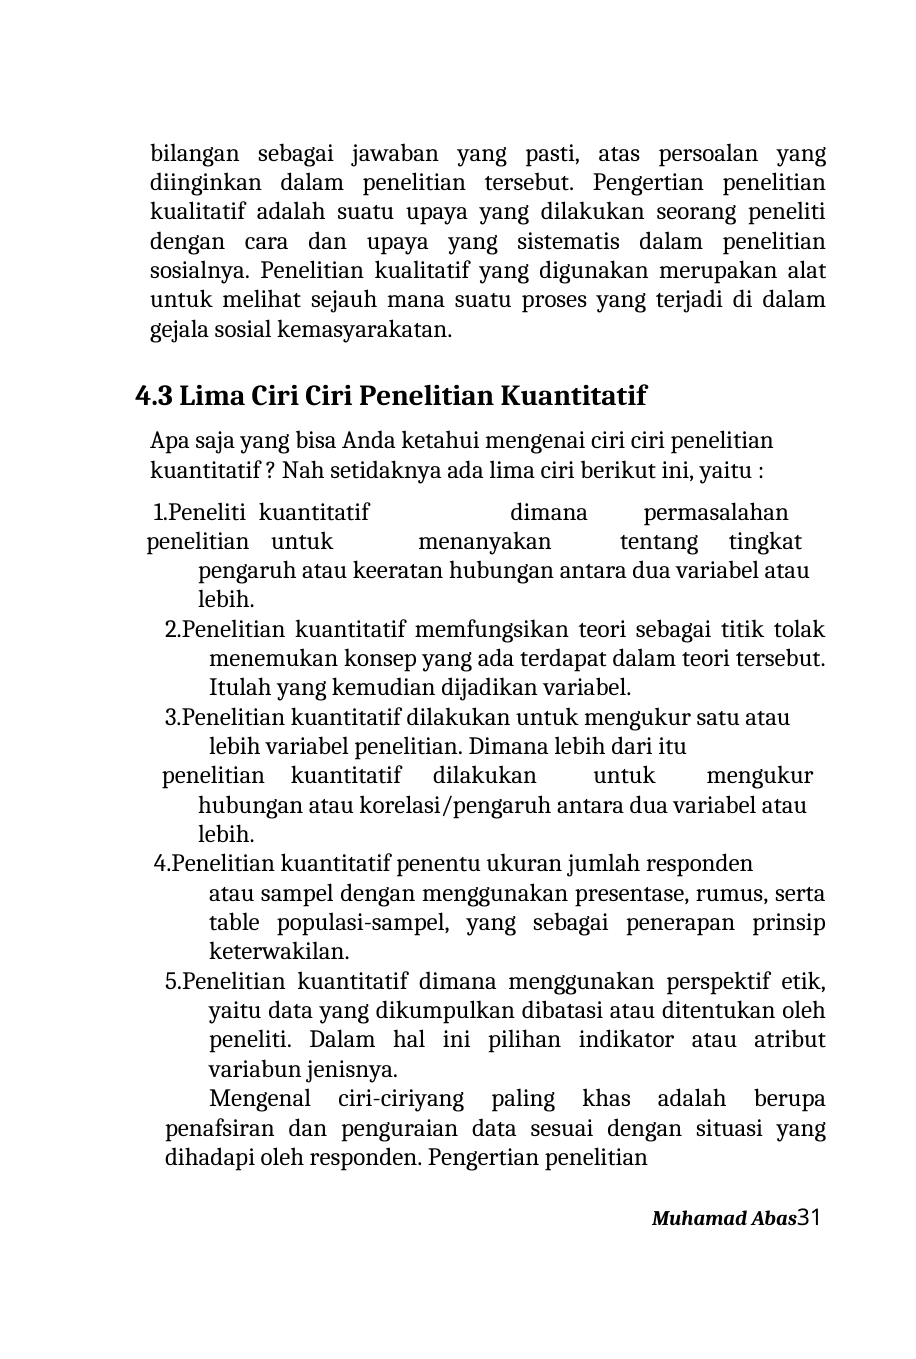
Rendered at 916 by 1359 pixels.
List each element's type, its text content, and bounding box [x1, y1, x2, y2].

table_cell tentang [601, 526, 717, 554]
text bilangan sebagai jawaban yang pasti, atas persoalan yang diinginkan dalam penelitian tersebut. Pengertian penelitian kualitatif adalah suatu upaya yang dilakukan seorang peneliti dengan cara dan upaya yang sistematis dalam penelitian sosialnya. Penelitian kualitatif yang digunakan merupakan alat untuk melihat sejauh mana suatu proses yang terjadi di dalam gejala sosial kemasyarakatan. [150, 137, 827, 343]
text Apa saja yang bisa Anda ketahui mengenai ciri ciri penelitian kuantitatif ? Nah setidaknya ada lima ciri berikut ini, yaitu : [150, 425, 829, 484]
text 5.Penelitian kuantitatif dimana menggunakan perspektif etik, yaitu data yang dikumpulkan dibatasi atau ditentukan oleh peneliti. Dalam hal ini pilihan indikator atau atribut variabun jenisnya. [165, 966, 827, 1083]
table_header untuk [555, 760, 694, 789]
table_header 1.Penelitian [137, 490, 253, 526]
table_header dimana [485, 490, 601, 526]
text 4.3 Lima Ciri Ciri Penelitian Kuantitatif [135, 378, 829, 412]
text Muhamad Abas31 [132, 1203, 823, 1231]
table_header penelitian [137, 760, 276, 789]
table_header permasalahan [601, 490, 833, 526]
table_cell penelitiannya [137, 526, 253, 554]
text 2.Penelitian kuantitatif memfungsikan teori sebagai titik tolak menemukan konsep yang ada terdapat dalam teori tersebut. Itulah yang kemudian dijadikan variabel. [165, 614, 827, 701]
text 3.Penelitian kuantitatif dilakukan untuk mengukur satu atau lebih variabel penelitian. Dimana lebih dari itu [165, 701, 829, 760]
table_cell menanyakan [369, 526, 601, 554]
table_header kuantitatif [253, 490, 485, 526]
table_header kuantitatif [276, 760, 415, 789]
text Mengenal ciri-ciriyang paling khas adalah berupa penafsiran dan penguraian data sesuai dengan situasi yang dihadapi oleh responden. Pengertian penelitian [165, 1083, 827, 1171]
text atau sampel dengan menggunakan presentase, rumus, serta table populasi-sampel, yang sebagai penerapan prinsip keterwakilan. [209, 877, 826, 966]
table_cell untuk [253, 526, 369, 554]
table_cell pengaruh atau keeratan hubungan antara dua variabel atau lebih. [137, 554, 833, 614]
table_cell tingkat [717, 526, 833, 554]
table_cell hubungan atau korelasi/pengaruh antara dua variabel atau lebih. 4.Penelitian kuantitatif penentu ukuran jumlah responden [137, 790, 833, 877]
table_header mengukur [694, 760, 833, 789]
table_header dilakukan [415, 760, 554, 789]
